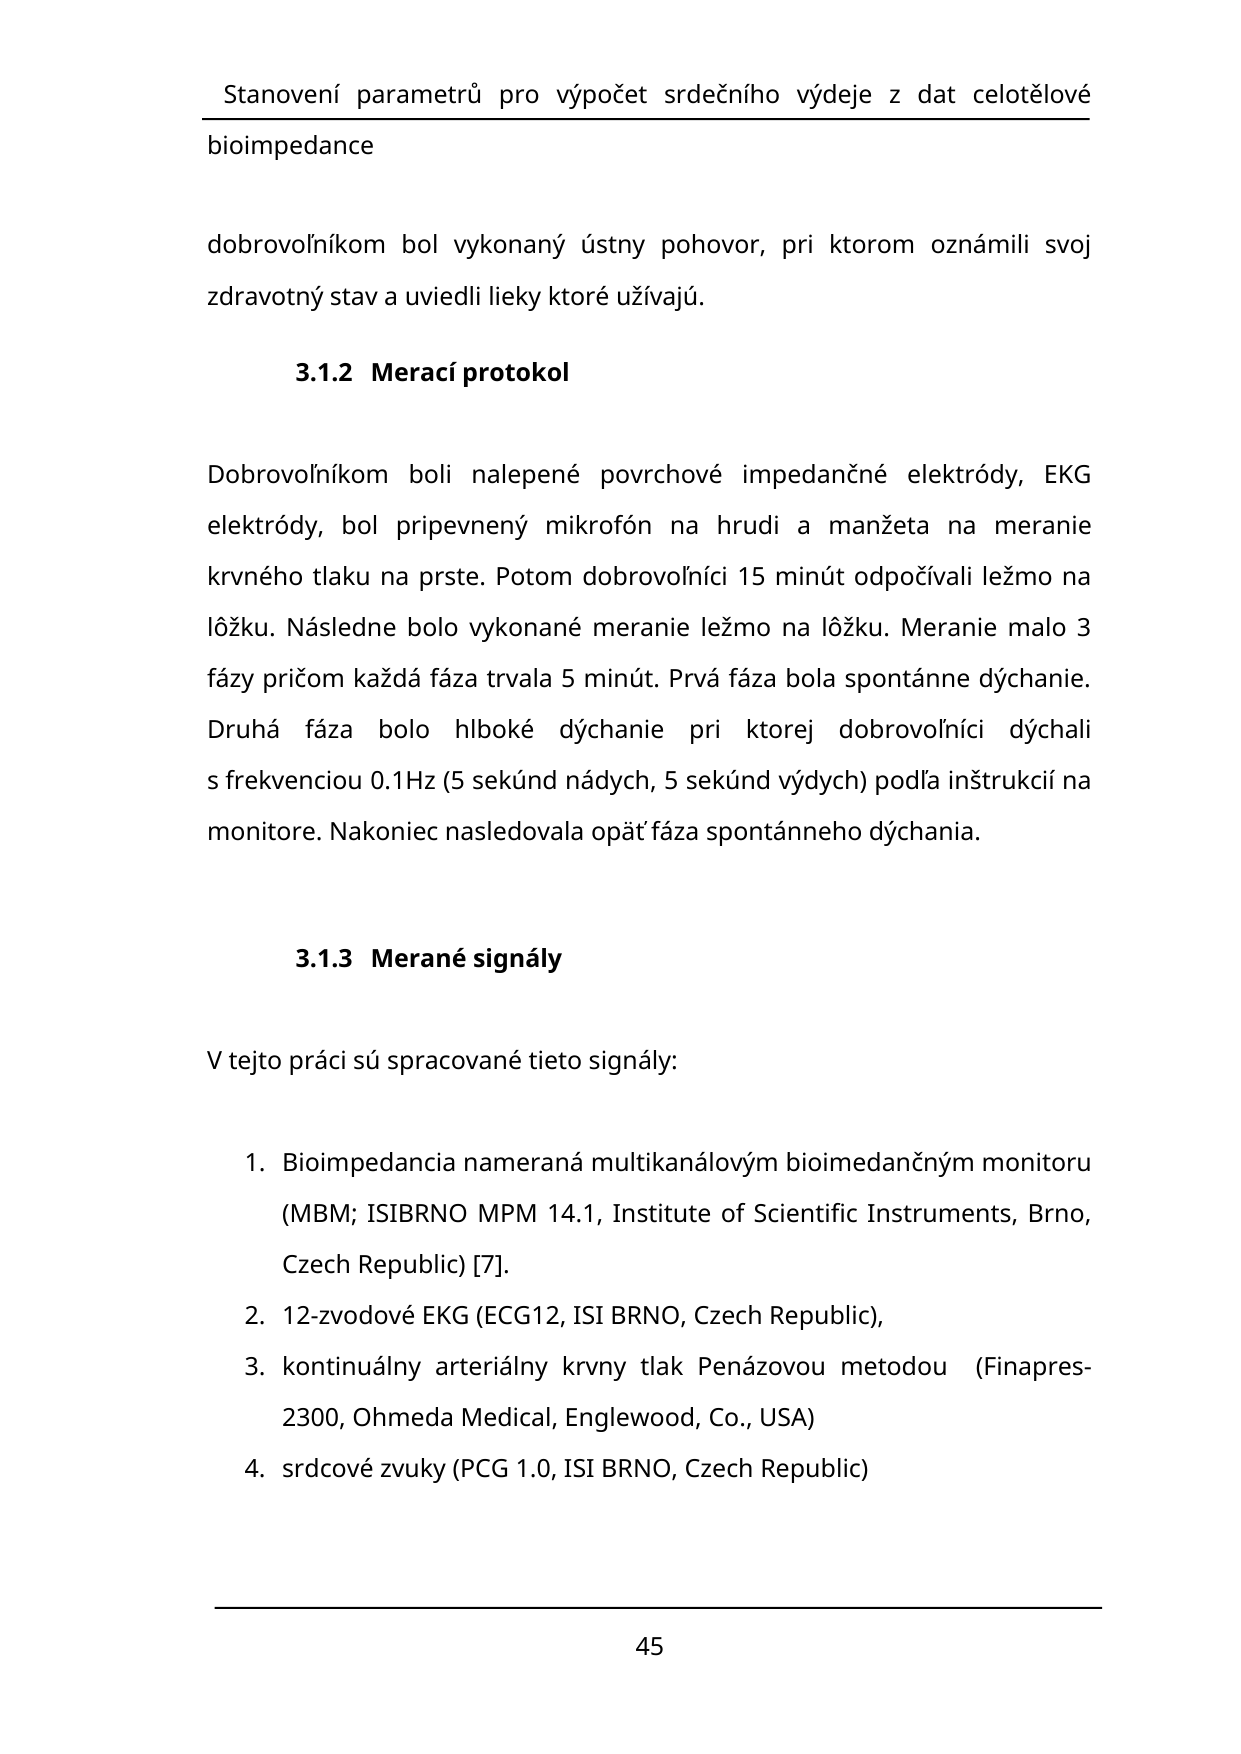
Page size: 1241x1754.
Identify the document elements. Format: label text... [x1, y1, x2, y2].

list 12-zvodové EKG (ECG12, ISI BRNO, Czech Republic), [244, 1298, 1092, 1332]
text V tejto práci sú spracované tieto signály: [207, 1043, 1092, 1077]
list Bioimpedancia nameraná multikanálovým bioimedančným monitoru (MBM; ISIBRNO MPM 14.1, Institute of Scientific Instruments, Brno, Czech Republic) [7]. [244, 1145, 1092, 1281]
list srdcové zvuky (PCG 1.0, ISI BRNO, Czech Republic) [244, 1451, 1092, 1485]
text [207, 227, 1092, 312]
list kontinuálny arteriálny krvny tlak Penázovou metodou (Finapres-2300, Ohmeda Medical, Englewood, Co., USA) [244, 1349, 1092, 1434]
subtitle Merací protokol [295, 354, 1092, 388]
subtitle Merané signály [295, 941, 1092, 975]
text Dobrovoľníkom boli nalepené povrchové impedančné elektródy, EKG elektródy, bol pripevnený mikrofón na hrudi a manžeta na meranie krvného tlaku na prste. Potom dobrovoľníci 15 minút odpočívali ležmo na lôžku. Následne bolo vykonané meranie ležmo na lôžku. Meranie malo 3 fázy pričom každá fáza trvala 5 minút. Prvá fáza bola spontánne dýchanie. Druhá fáza bolo hlboké dýchanie pri ktorej dobrovoľníci dýchali s frekvenciou 0.1Hz (5 sekúnd nádych, 5 sekúnd výdych) podľa inštrukcií na monitore. Nakoniec nasledovala opäť fáza spontánneho dýchania. [207, 456, 1092, 848]
